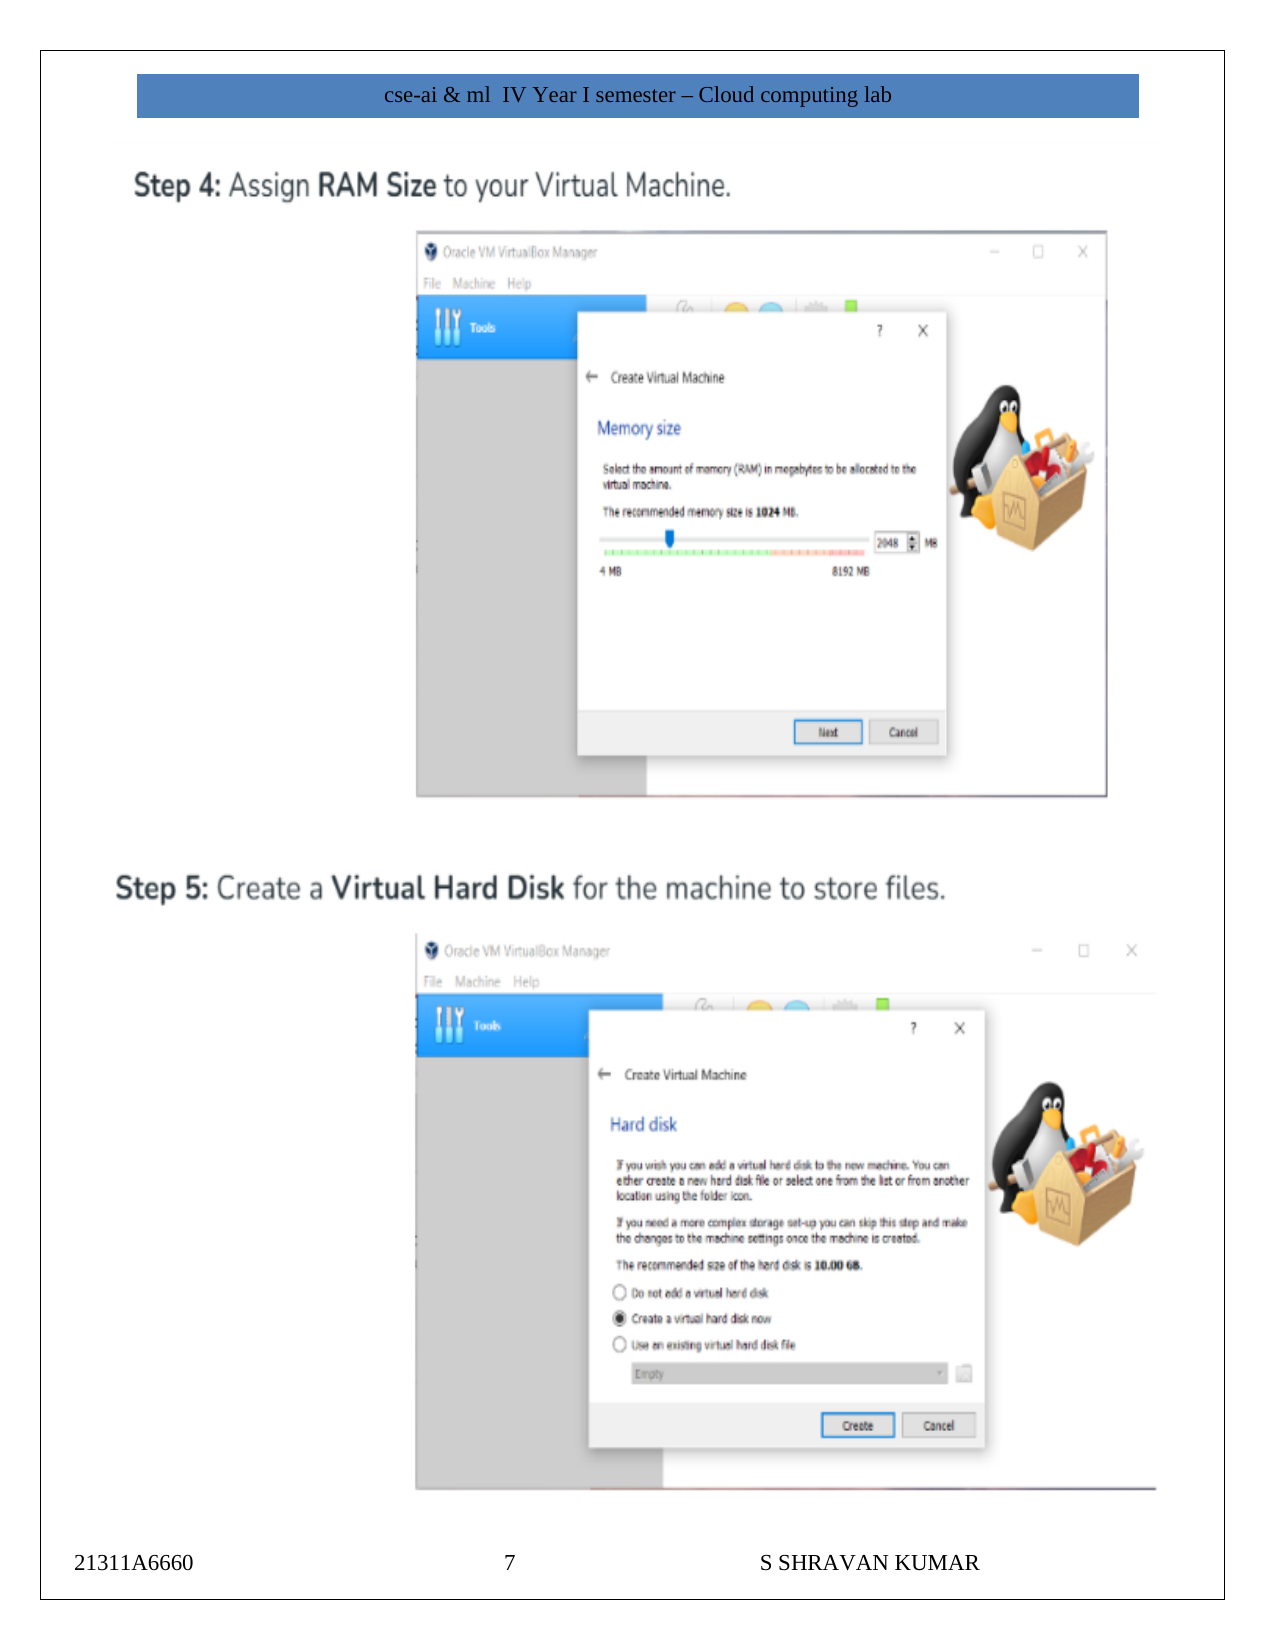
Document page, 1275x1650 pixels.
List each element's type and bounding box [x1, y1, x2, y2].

picture [113, 142, 1160, 820]
picture [102, 850, 1179, 1522]
